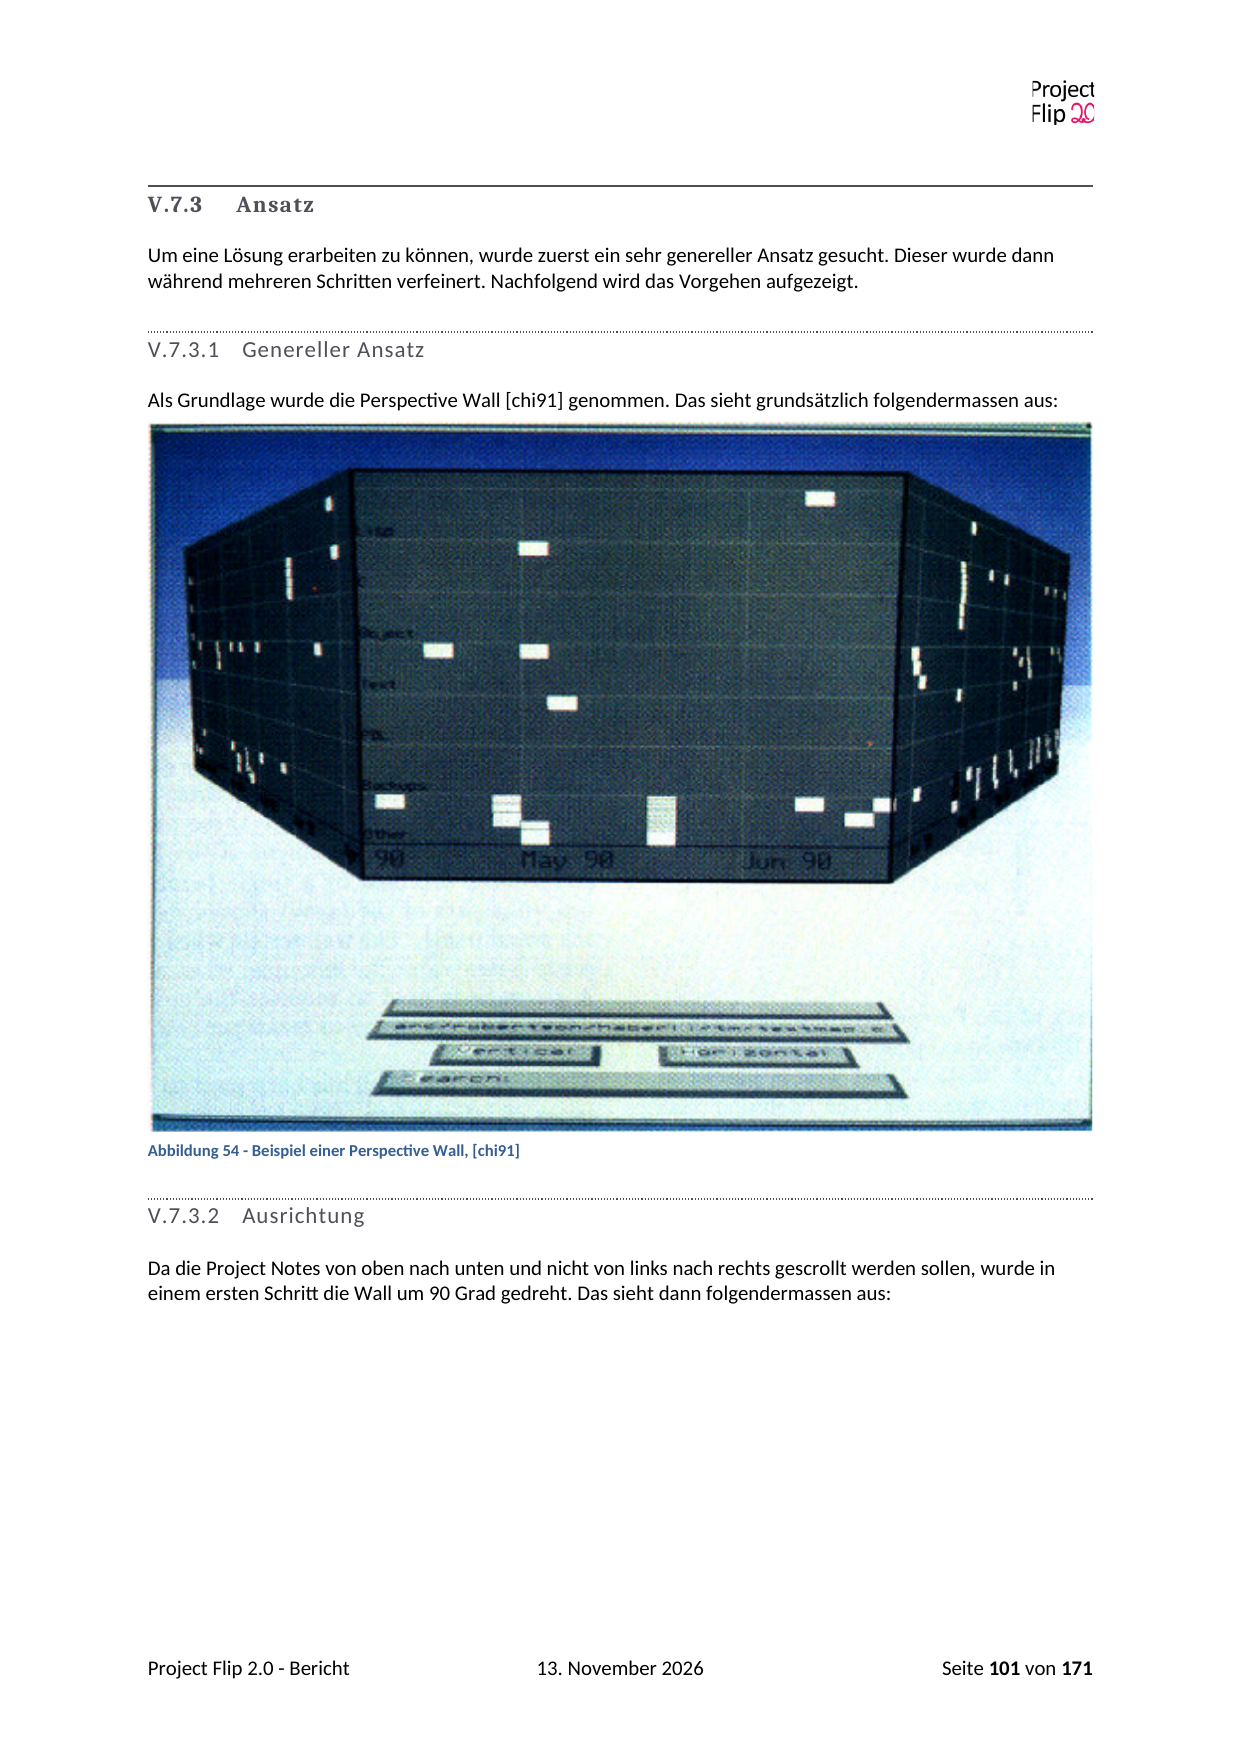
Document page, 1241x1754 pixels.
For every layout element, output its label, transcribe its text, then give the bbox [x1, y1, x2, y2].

text Da die Project Notes von oben nach unten und nicht von links nach rechts gescrollt werden sollen, wurde in einem ersten Schritt die Wall um 90 Grad gedreht. Das sieht dann folgendermassen aus: [148, 1255, 1093, 1306]
subtitle Genereller Ansatz [148, 331, 1093, 363]
subtitle Ansatz [148, 187, 1093, 218]
text Um eine Lösung erarbeiten zu können, wurde zuerst ein sehr genereller Ansatz gesucht. Dieser wurde dann während mehreren Schritten verfeinert. Nachfolgend wird das Vorgehen aufgezeigt. [148, 243, 1093, 293]
subtitle Ausrichtung [148, 1198, 1093, 1230]
text Als Grundlage wurde die Perspective Wall [chi91] genommen. Das sieht grundsätzlich folgendermassen aus: [148, 388, 1093, 413]
picture [1081, 79, 1097, 124]
picture [147, 421, 1093, 1132]
